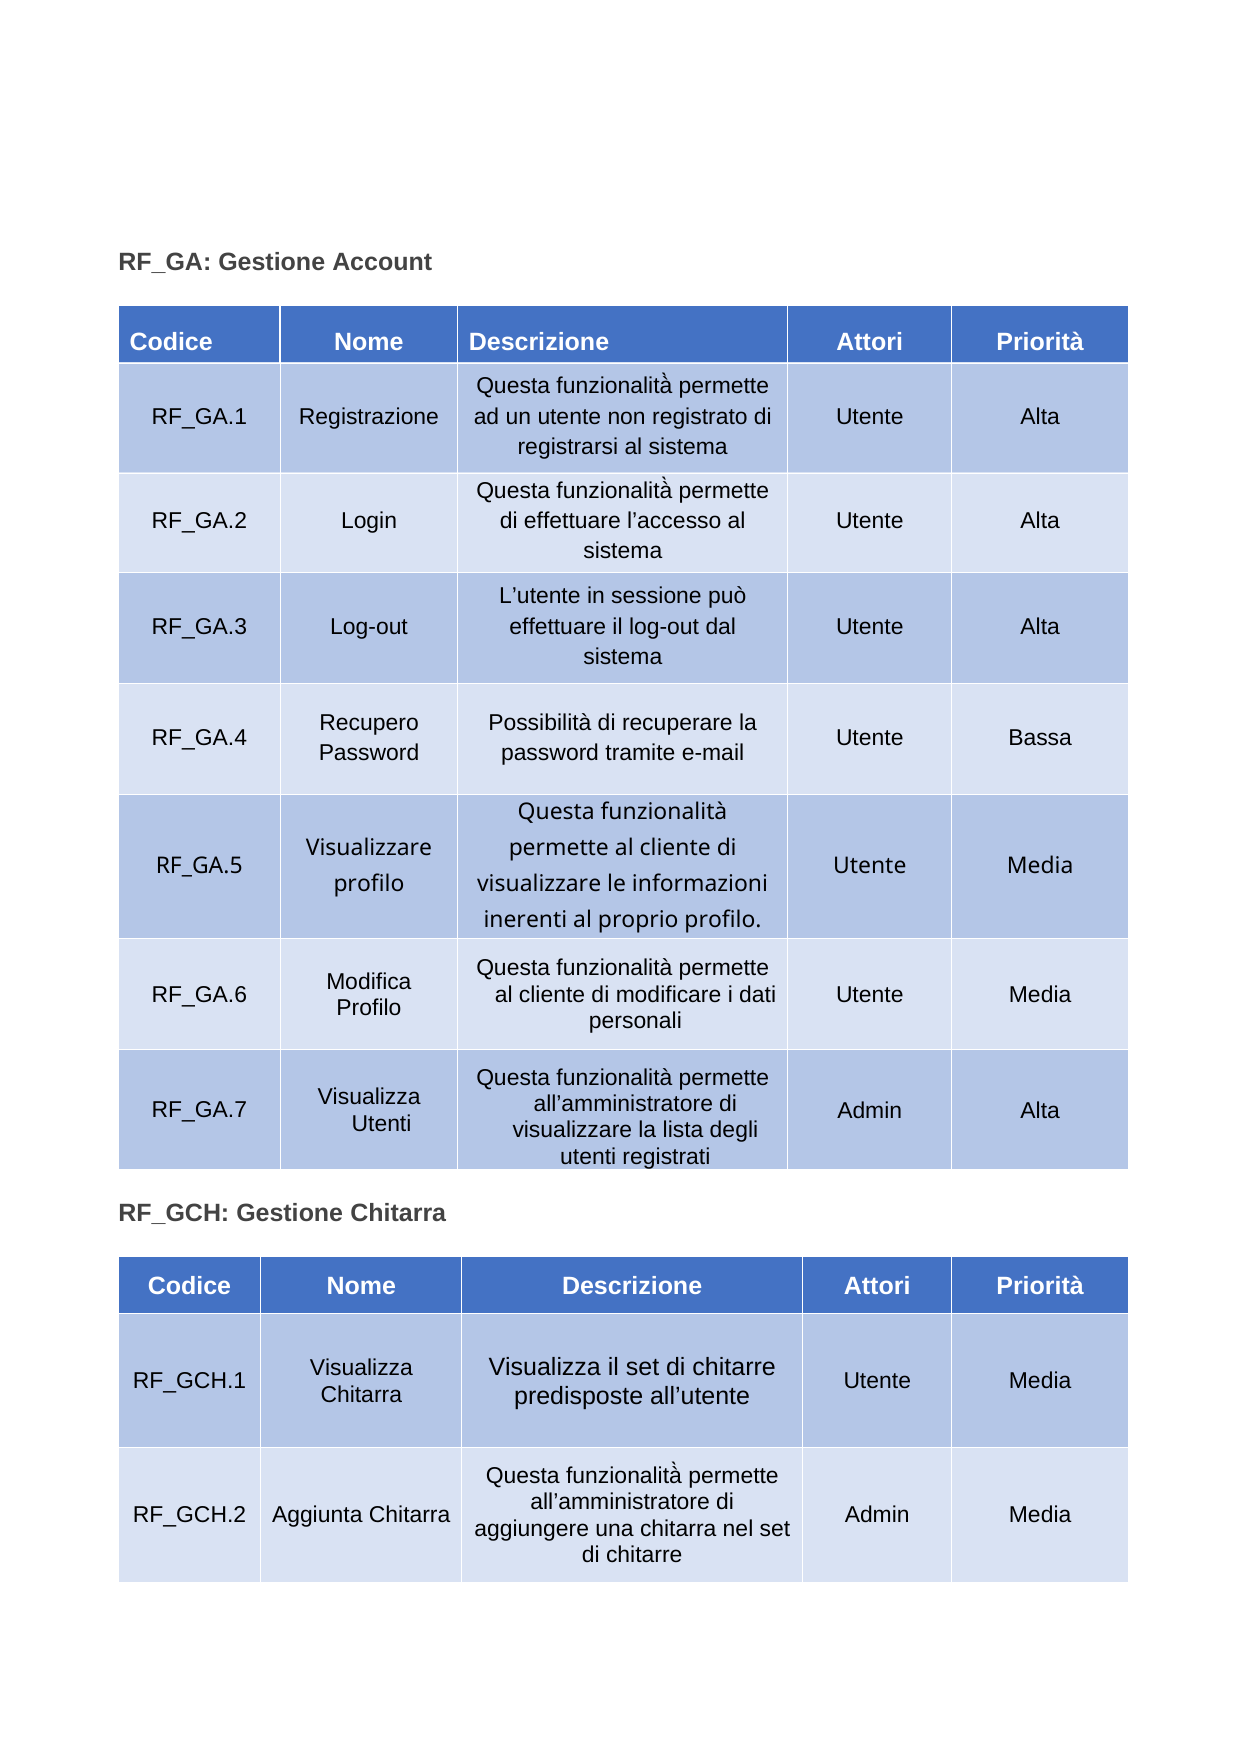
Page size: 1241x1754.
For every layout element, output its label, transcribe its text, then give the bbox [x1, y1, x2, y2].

table_cell Visualizza Chitarra [261, 1314, 461, 1447]
table_cell Alta [952, 474, 1128, 572]
table_cell RF_GA.5 [119, 795, 280, 938]
table_cell Media [952, 939, 1128, 1049]
table_cell L’utente in sessione può effettuare il log-out dal sistema [458, 573, 787, 683]
table_cell Login [281, 474, 457, 572]
table_cell Utente [788, 684, 951, 794]
table_header Codice [119, 306, 279, 362]
table_cell Visualizza il set di chitarre predisposte all’utente [462, 1314, 802, 1447]
table_cell Bassa [952, 684, 1128, 794]
table_cell Utente [788, 573, 951, 683]
table_cell Media [952, 1448, 1128, 1581]
table_cell RF_GA.4 [119, 684, 280, 794]
table_header Descrizione [458, 306, 787, 362]
table_cell RF_GA.2 [119, 474, 280, 572]
table_cell Visualizzare profilo [281, 795, 457, 938]
table_cell Utente [788, 939, 951, 1049]
table_cell Registrazione [281, 364, 457, 472]
table_cell Questa funzionalità̀ permette ad un utente non registrato di registrarsi al sistema [458, 364, 787, 472]
table_cell Admin [788, 1050, 951, 1169]
table_cell Questa funzionalità̀ permette di effettuare l’accesso al sistema [458, 474, 787, 572]
table_cell Utente [803, 1314, 951, 1447]
table_cell Log-out [281, 573, 457, 683]
table_cell Aggiunta Chitarra [261, 1448, 461, 1581]
table_cell Modifica Profilo [281, 939, 457, 1049]
table_cell Alta [952, 364, 1128, 472]
table_cell RF_GA.6 [119, 939, 280, 1049]
table_header Codice [119, 1257, 260, 1313]
table_cell Utente [788, 795, 951, 938]
table_header Priorità [952, 306, 1128, 362]
text RF_GA: Gestione Account [118, 247, 1122, 275]
table_cell Media [952, 1314, 1128, 1447]
table_cell Alta [952, 1050, 1128, 1169]
table_cell Questa funzionalità̀ permette all’amministratore di aggiungere una chitarra nel set di chitarre [462, 1448, 802, 1581]
table_header Attori [788, 306, 951, 362]
table_header Attori [803, 1257, 951, 1313]
table_cell Questa funzionalità permette al cliente di visualizzare le informazioni inerenti al proprio profilo. [458, 795, 787, 938]
table_cell Admin [803, 1448, 951, 1581]
table_cell Utente [788, 474, 951, 572]
table_cell RF_GCH.1 [119, 1314, 260, 1447]
table_cell Alta [952, 573, 1128, 683]
table_header Descrizione [462, 1257, 802, 1313]
table_cell Visualizza Utenti [281, 1050, 457, 1169]
table_cell Utente [788, 364, 951, 472]
table_cell RF_GA.3 [119, 573, 280, 683]
table_cell Questa funzionalità permette al cliente di modificare i dati personali [458, 939, 787, 1049]
table_cell Questa funzionalità permette all’amministratore di visualizzare la lista degli utenti registrati [458, 1050, 787, 1169]
text RF_GCH: Gestione Chitarra [118, 1198, 1122, 1227]
table_cell RF_GA.1 [119, 364, 280, 472]
table_cell RF_GCH.2 [119, 1448, 260, 1581]
table_header Nome [281, 306, 457, 362]
table_cell Possibilità di recuperare la password tramite e-mail [458, 684, 787, 794]
table_header Nome [261, 1257, 461, 1313]
table_cell Recupero Password [281, 684, 457, 794]
table_cell Media [952, 795, 1128, 938]
table_header Priorità [952, 1257, 1128, 1313]
table_cell RF_GA.7 [119, 1050, 280, 1169]
